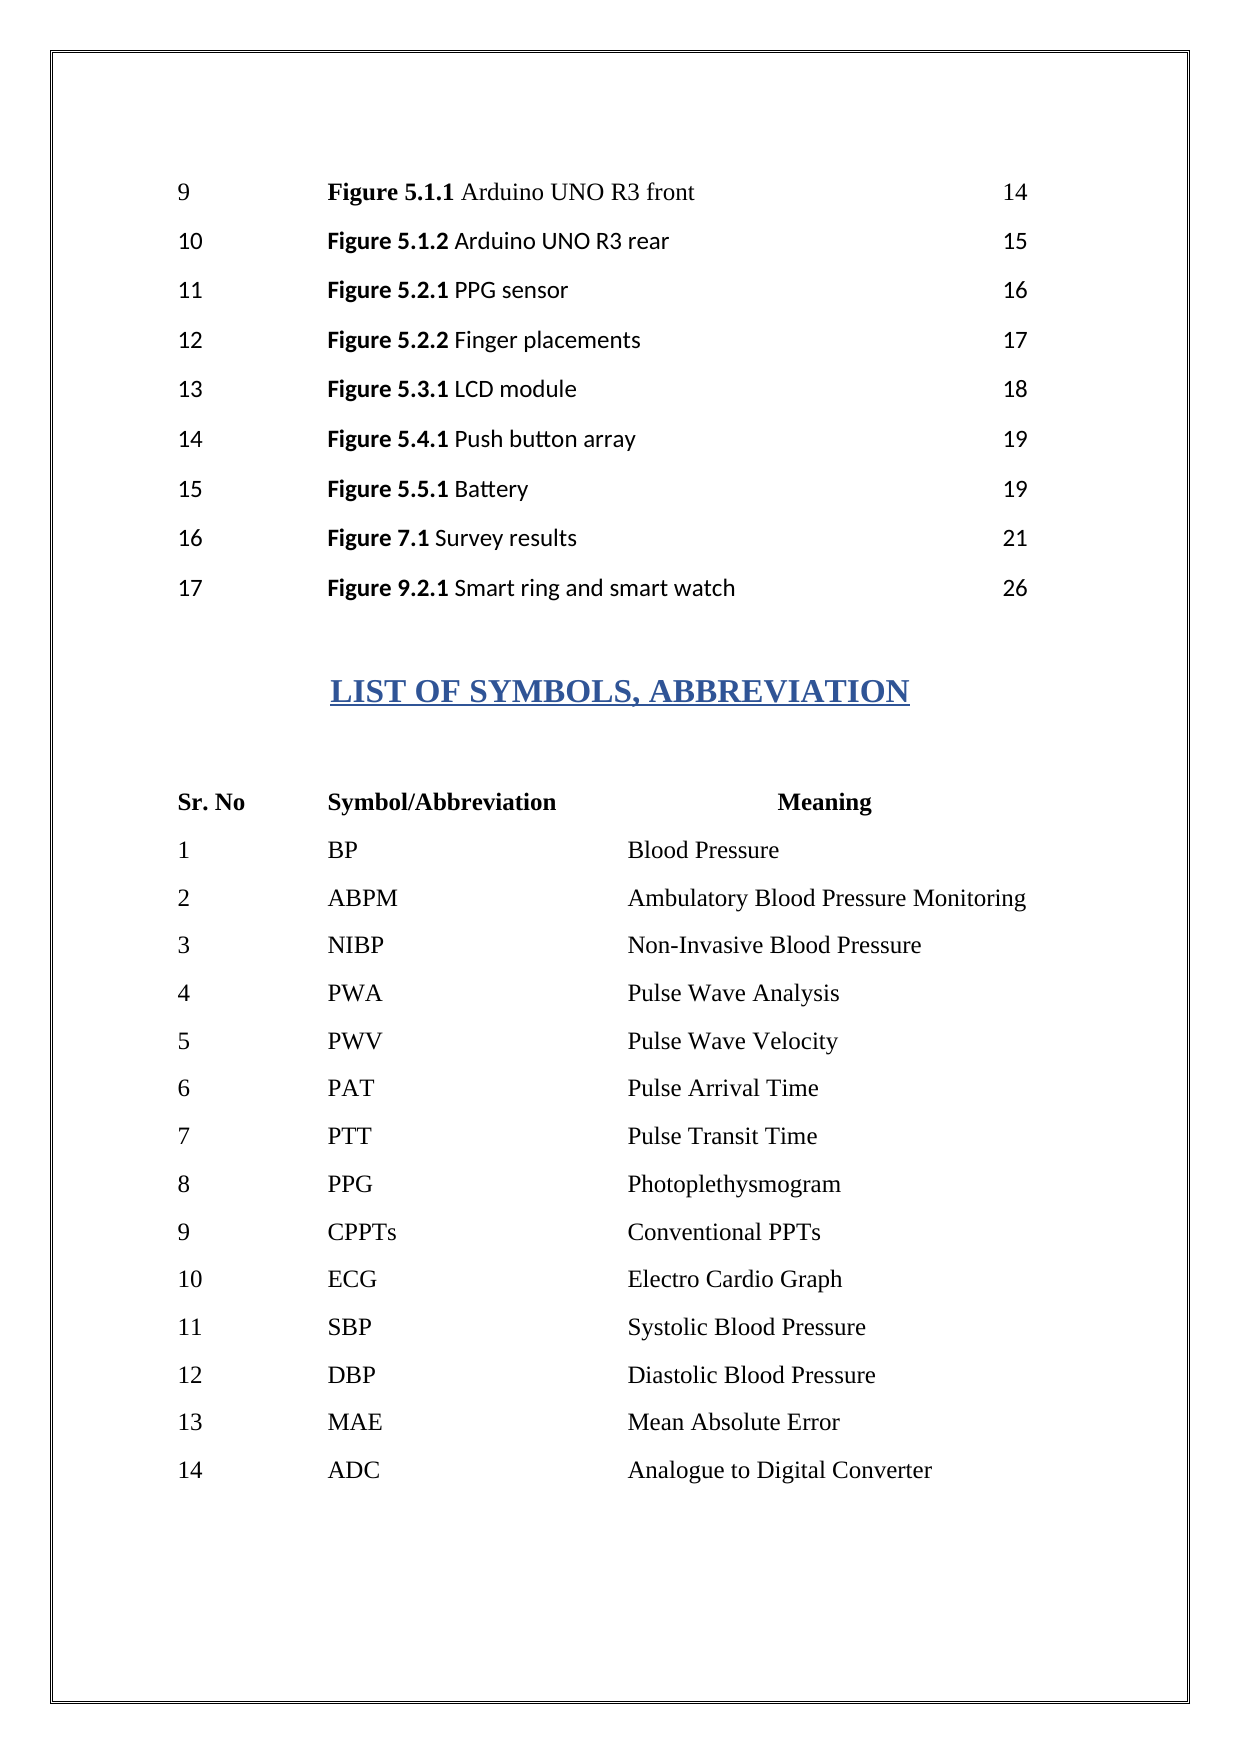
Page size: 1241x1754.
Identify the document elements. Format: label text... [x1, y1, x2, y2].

text 10 ECG Electro Cardio Graph [177, 1264, 1063, 1293]
text 2 ABPM Ambulatory Blood Pressure Monitoring [177, 883, 1063, 911]
text 4 PWA Pulse Wave Analysis [177, 978, 1063, 1007]
text 12 DBP Diastolic Blood Pressure [177, 1360, 1063, 1388]
text Sr. No Symbol/Abbreviation Meaning [177, 787, 1063, 816]
text 14 ADC Analogue to Digital Converter [177, 1455, 1063, 1484]
text 8 PPG Photoplethysmogram [177, 1169, 1063, 1198]
text 16 Figure 7.1 Survey results 21 [177, 522, 1063, 553]
text 5 PWV Pulse Wave Velocity [177, 1026, 1063, 1054]
text 9 CPPTs Conventional PPTs [177, 1217, 1063, 1245]
text 7 PTT Pulse Transit Time [177, 1121, 1063, 1150]
text 15 Figure 5.5.1 Battery 19 [177, 473, 1063, 503]
text 1 BP Blood Pressure [177, 835, 1063, 864]
text 17 Figure 9.2.1 Smart ring and smart watch 26 [177, 572, 1063, 602]
text 10 Figure 5.1.2 Arduino UNO R3 rear 15 [177, 225, 1063, 255]
text 3 NIBP Non-Invasive Blood Pressure [177, 930, 1063, 959]
text 12 Figure 5.2.2 Finger placements 17 [177, 324, 1063, 354]
text 9 Figure 5.1.1 Arduino UNO R3 front 14 [177, 177, 1063, 206]
text LIST OF SYMBOLS, ABBREVIATION [177, 671, 1063, 709]
text 6 PAT Pulse Arrival Time [177, 1073, 1063, 1102]
text 13 Figure 5.3.1 LCD module 18 [177, 374, 1063, 404]
text 11 Figure 5.2.1 PPG sensor 16 [177, 274, 1063, 305]
text 14 Figure 5.4.1 Push button array 19 [177, 423, 1063, 454]
text 13 MAE Mean Absolute Error [177, 1407, 1063, 1436]
text 11 SBP Systolic Blood Pressure [177, 1312, 1063, 1341]
